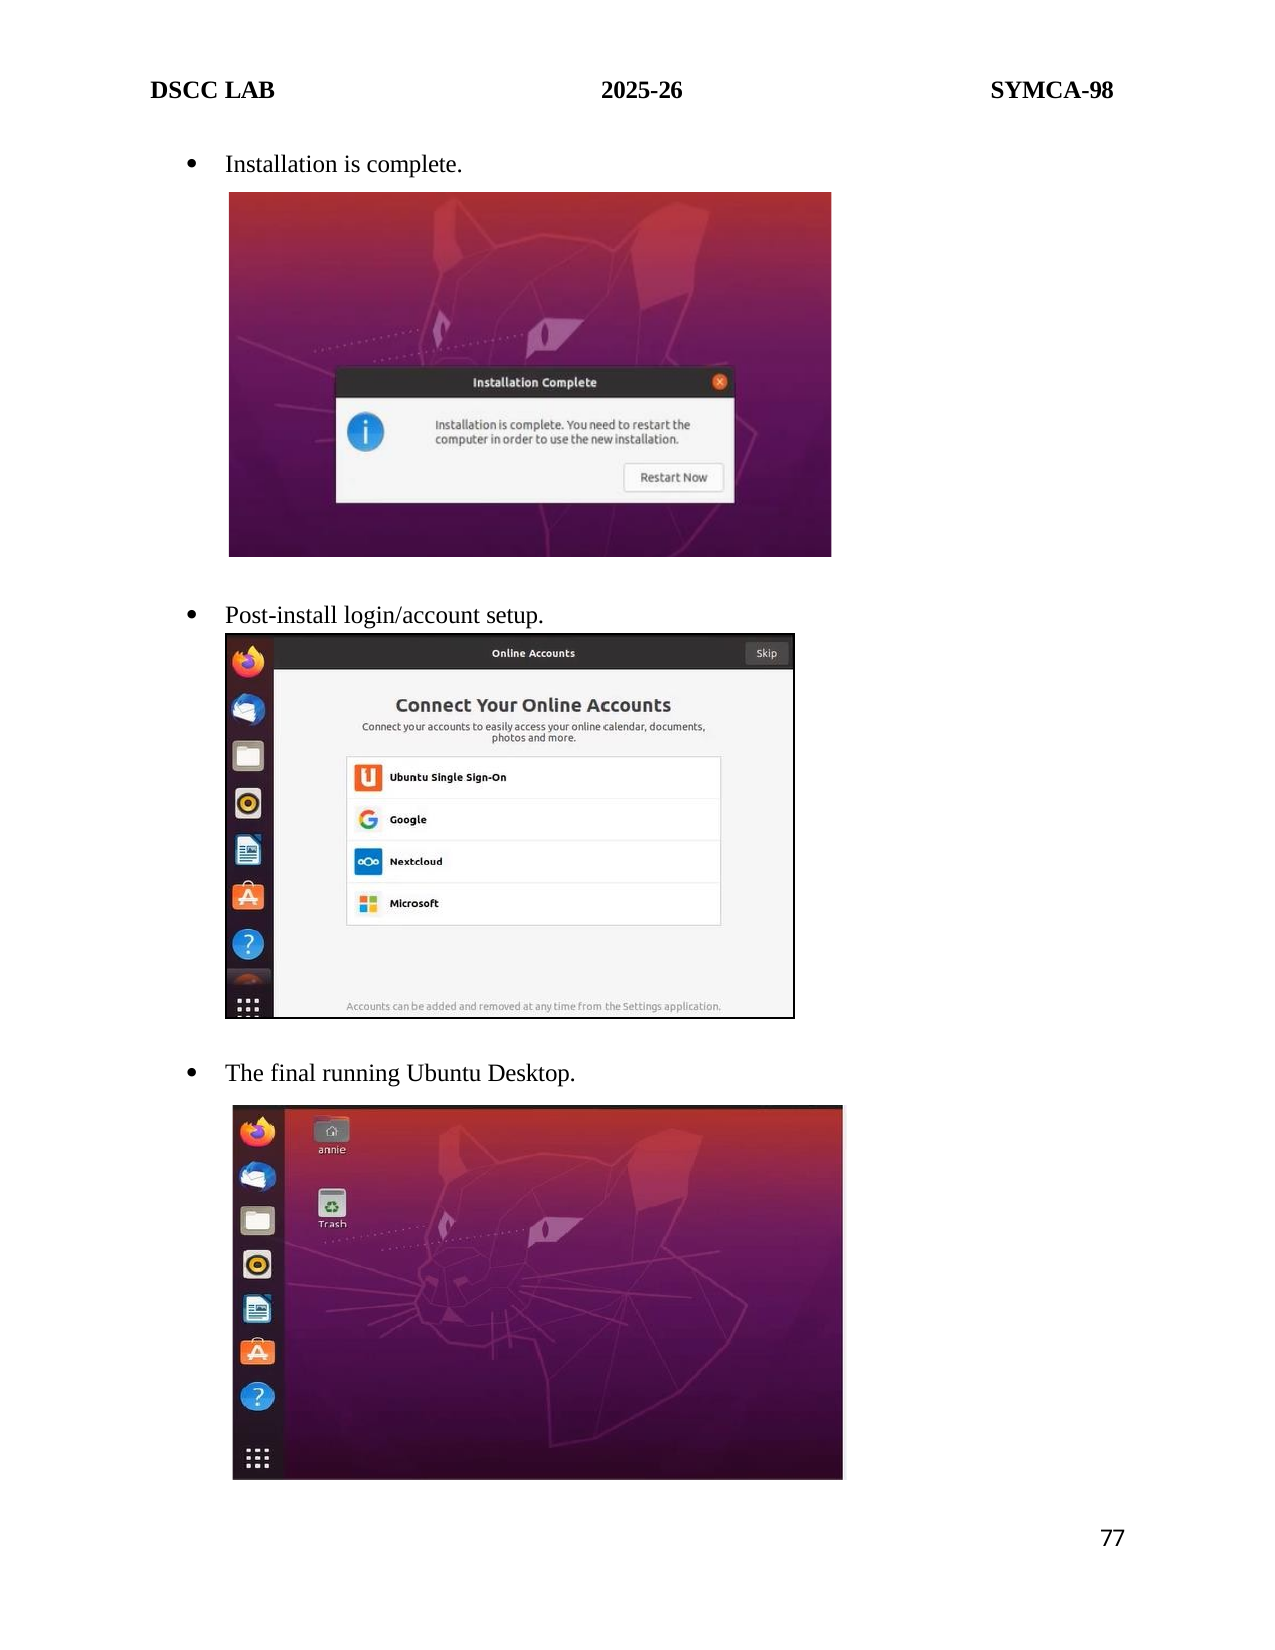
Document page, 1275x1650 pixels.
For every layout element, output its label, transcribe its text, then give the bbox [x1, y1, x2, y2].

picture [232, 1105, 847, 1480]
list The final running Ubuntu Desktop. [187, 1058, 1172, 1087]
picture [227, 635, 793, 1017]
list Installation is complete. [187, 149, 1172, 178]
picture [228, 192, 832, 557]
list Post-install login/account setup. [187, 600, 1172, 628]
